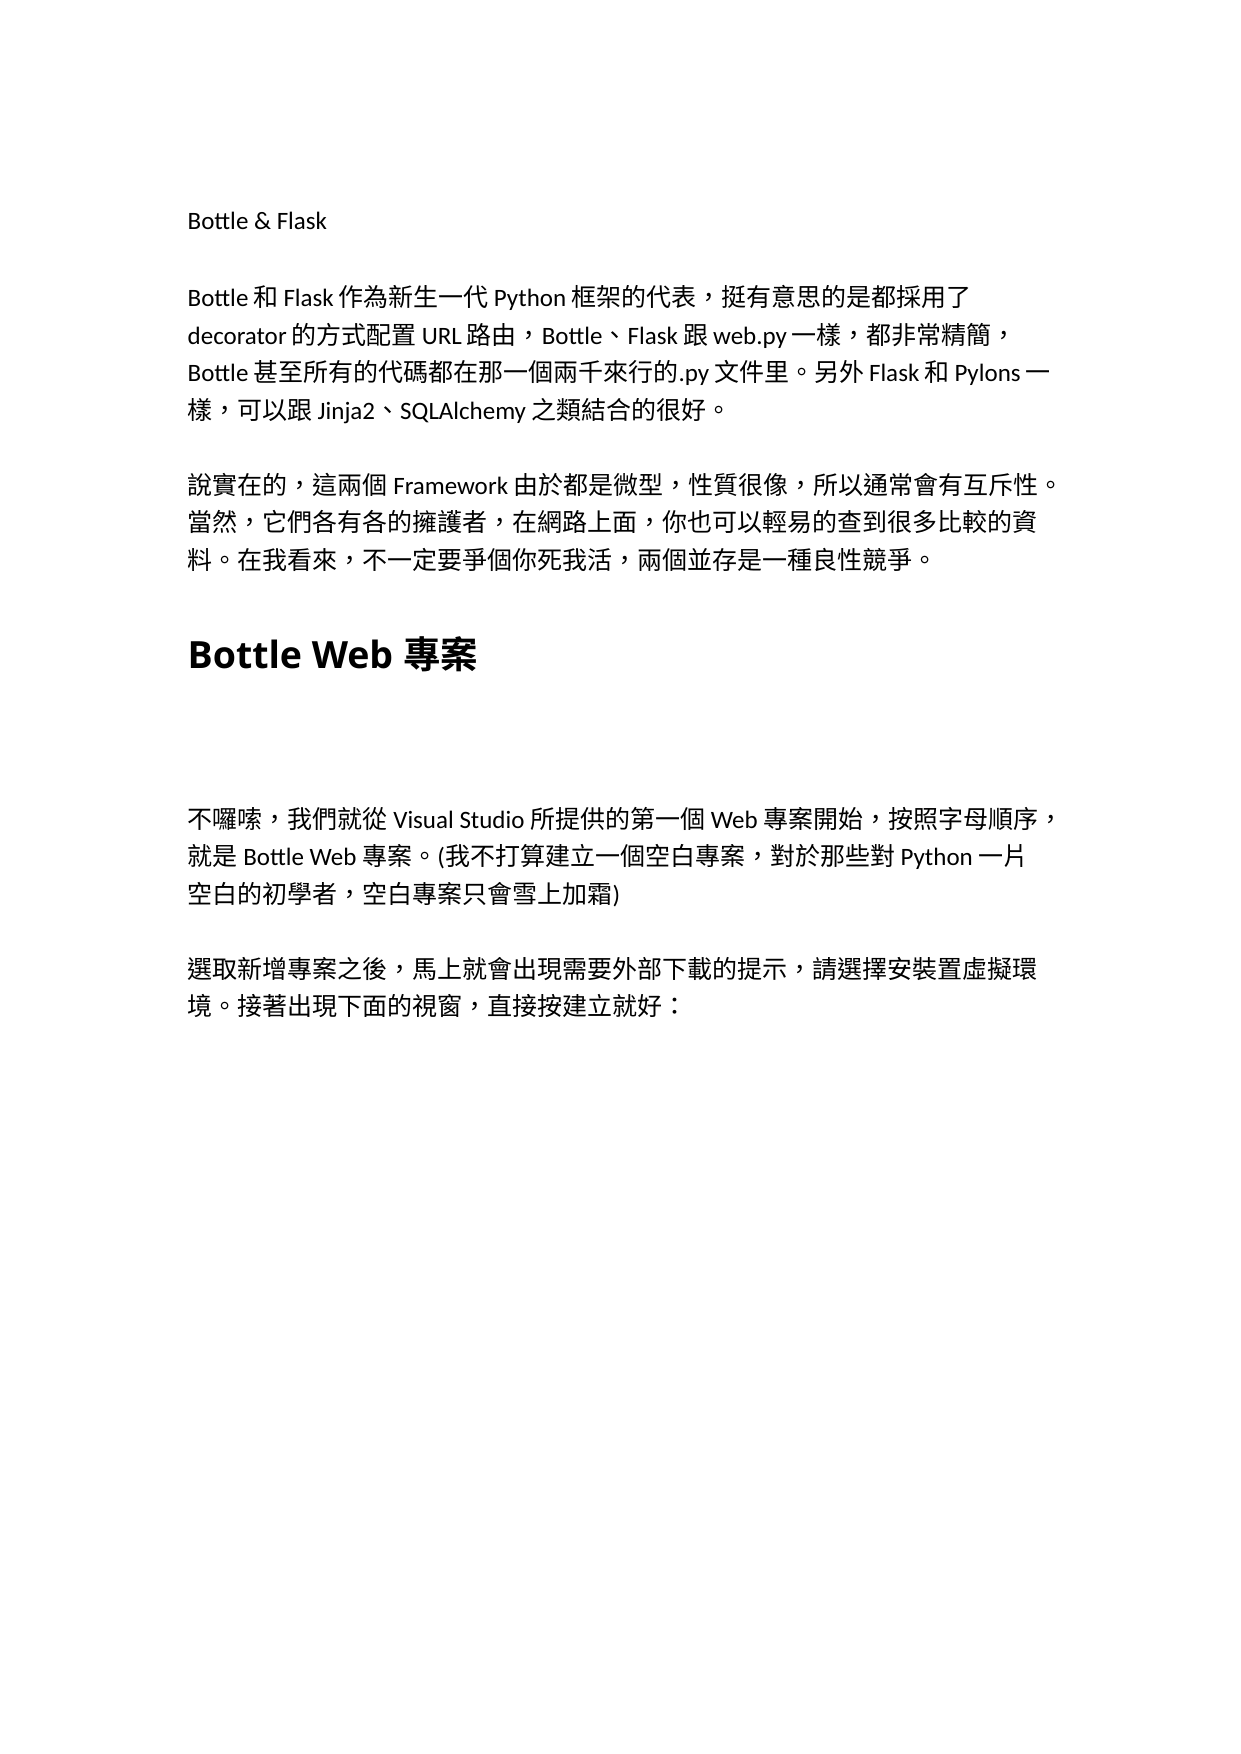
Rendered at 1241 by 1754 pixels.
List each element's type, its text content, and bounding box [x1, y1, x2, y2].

text 說實在的，這兩個 Framework 由於都是微型，性質很像，所以通常會有互斥性。當然，它們各有各的擁護者，在網路上面，你也可以輕易的查到很多比較的資料。在我看來，不一定要爭個你死我活，兩個並存是一種良性競爭。 [187, 464, 1053, 577]
text 選取新增專案之後，馬上就會出現需要外部下載的提示，請選擇安裝置虛擬環境。接著出現下面的視窗，直接按建立就好： [187, 948, 1053, 1023]
text 不囉嗦，我們就從 Visual Studio 所提供的第一個 Web 專案開始，按照字母順序，就是 Bottle Web 專案。(我不打算建立一個空白專案，對於那些對 Python 一片空白的初學者，空白專案只會雪上加霜) [187, 798, 1053, 911]
text Bottle & Flask [187, 202, 1053, 239]
subtitle Bottle Web 專案 [187, 614, 1053, 689]
text Bottle和Flask作為新生一代Python框架的代表，挺有意思的是都採用了decorator的方式配置URL路由，Bottle、Flask跟web.py一樣，都非常精簡，Bottle甚至所有的代碼都在那一個兩千來行的.py文件里。另外Flask和Pylons一樣，可以跟Jinja2、SQLAlchemy之類結合的很好。 [187, 277, 1053, 427]
